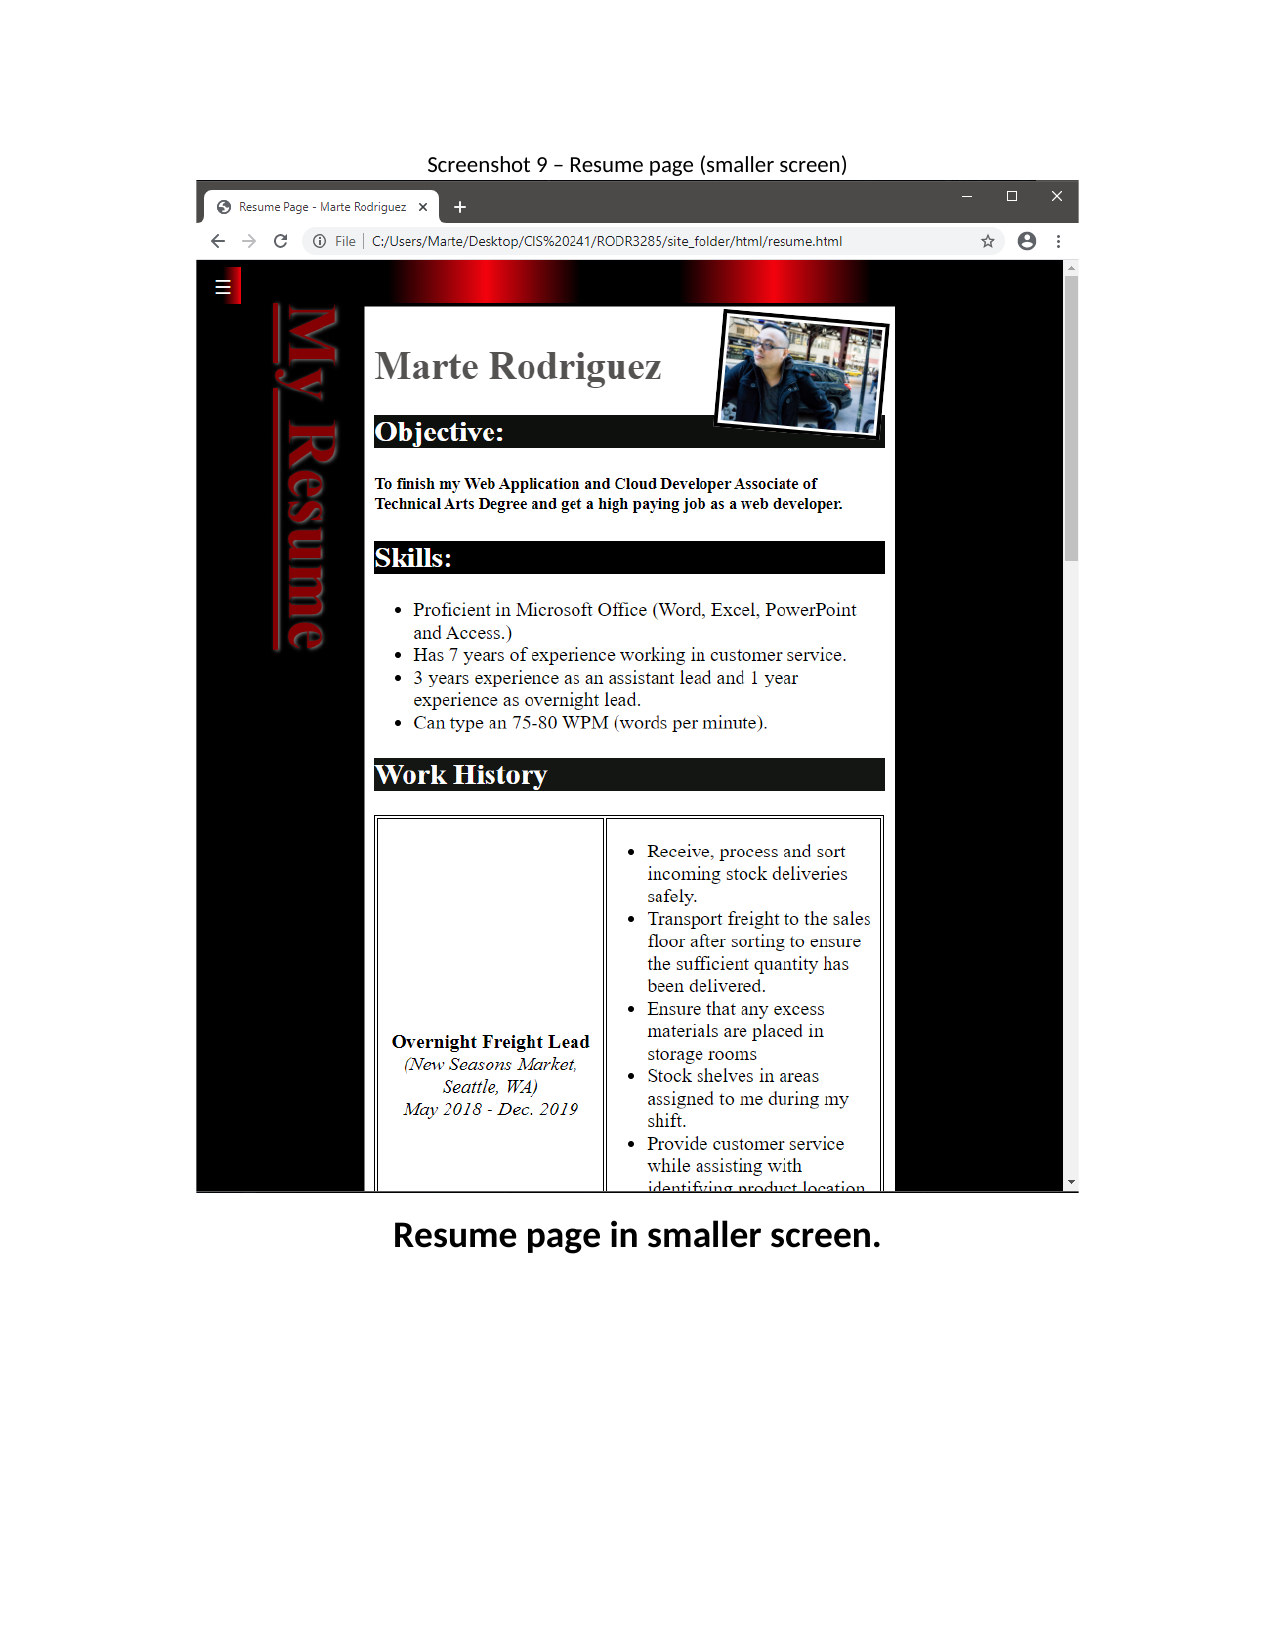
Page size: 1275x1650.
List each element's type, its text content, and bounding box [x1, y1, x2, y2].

text Resume page in smaller screen. [150, 1211, 1125, 1257]
picture [196, 180, 1079, 1193]
